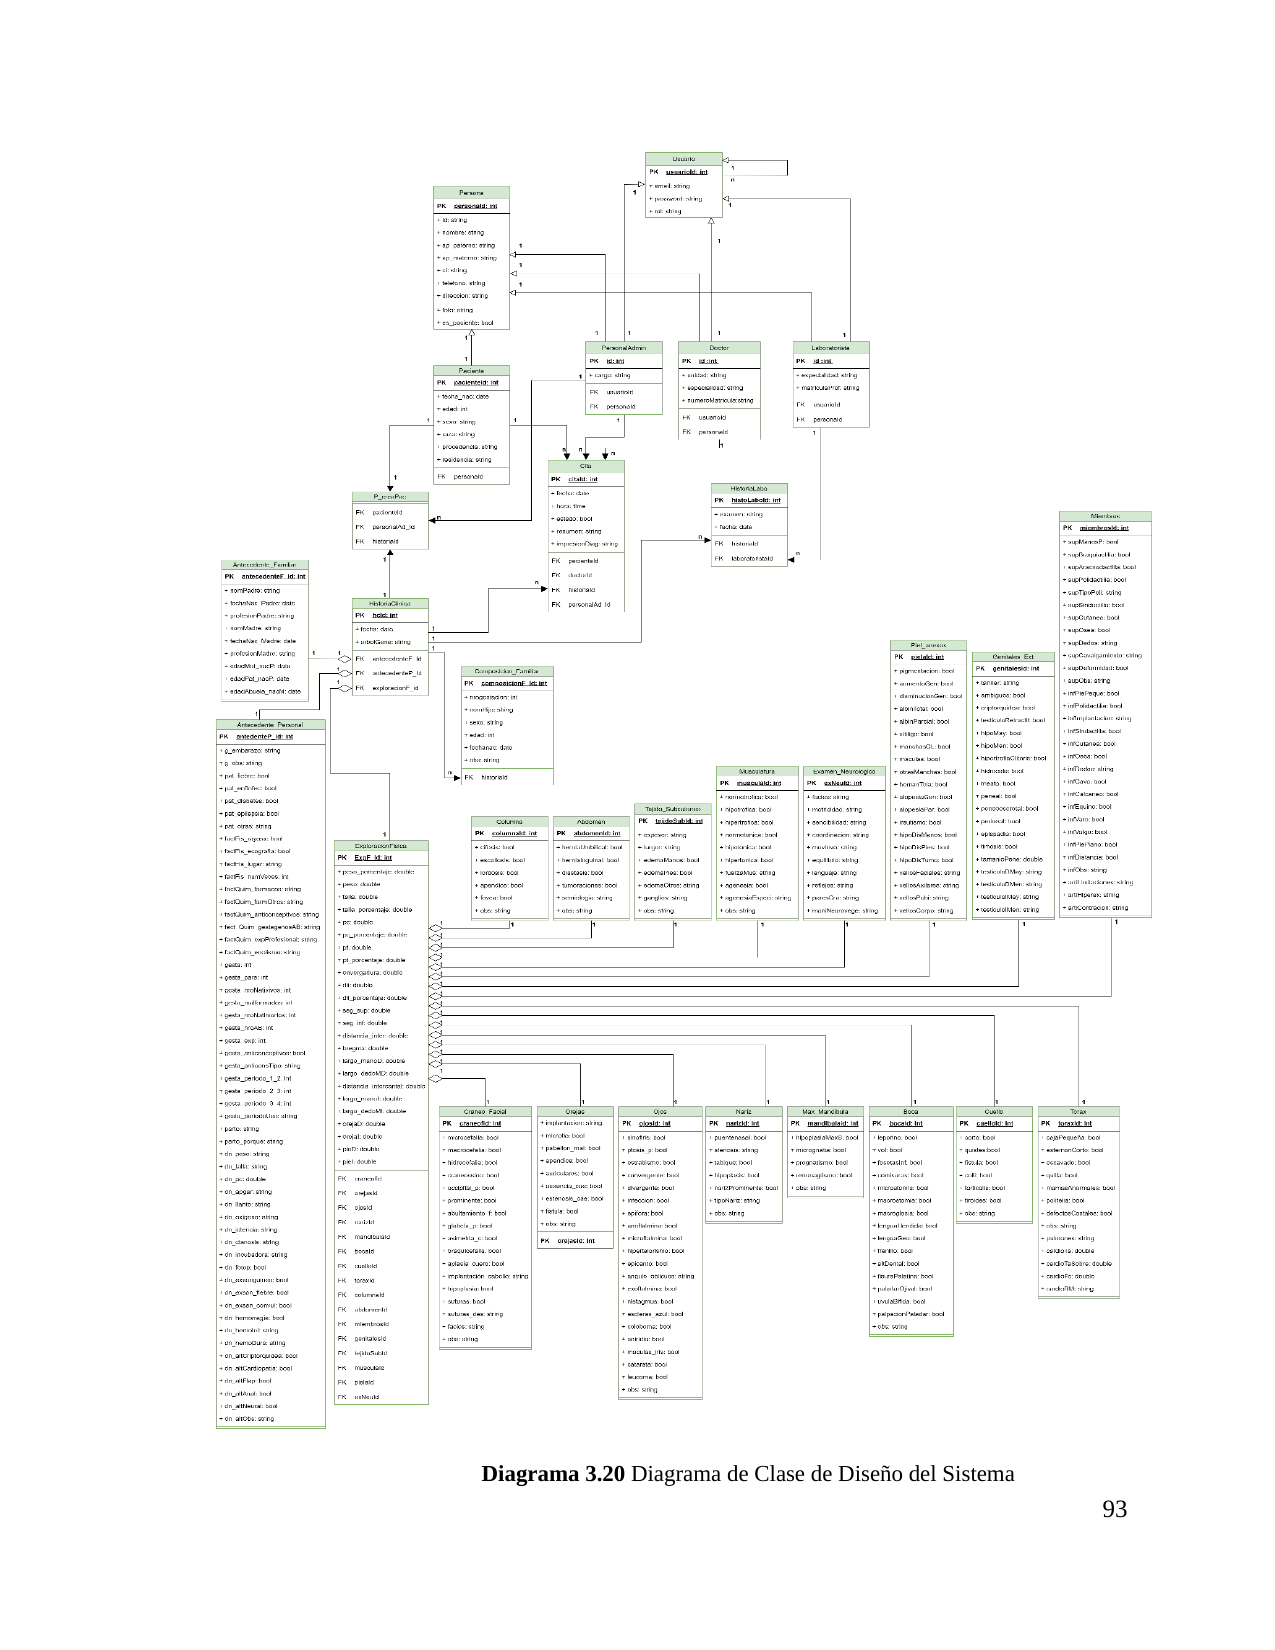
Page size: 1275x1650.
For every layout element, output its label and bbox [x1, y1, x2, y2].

picture [210, 147, 1158, 1434]
